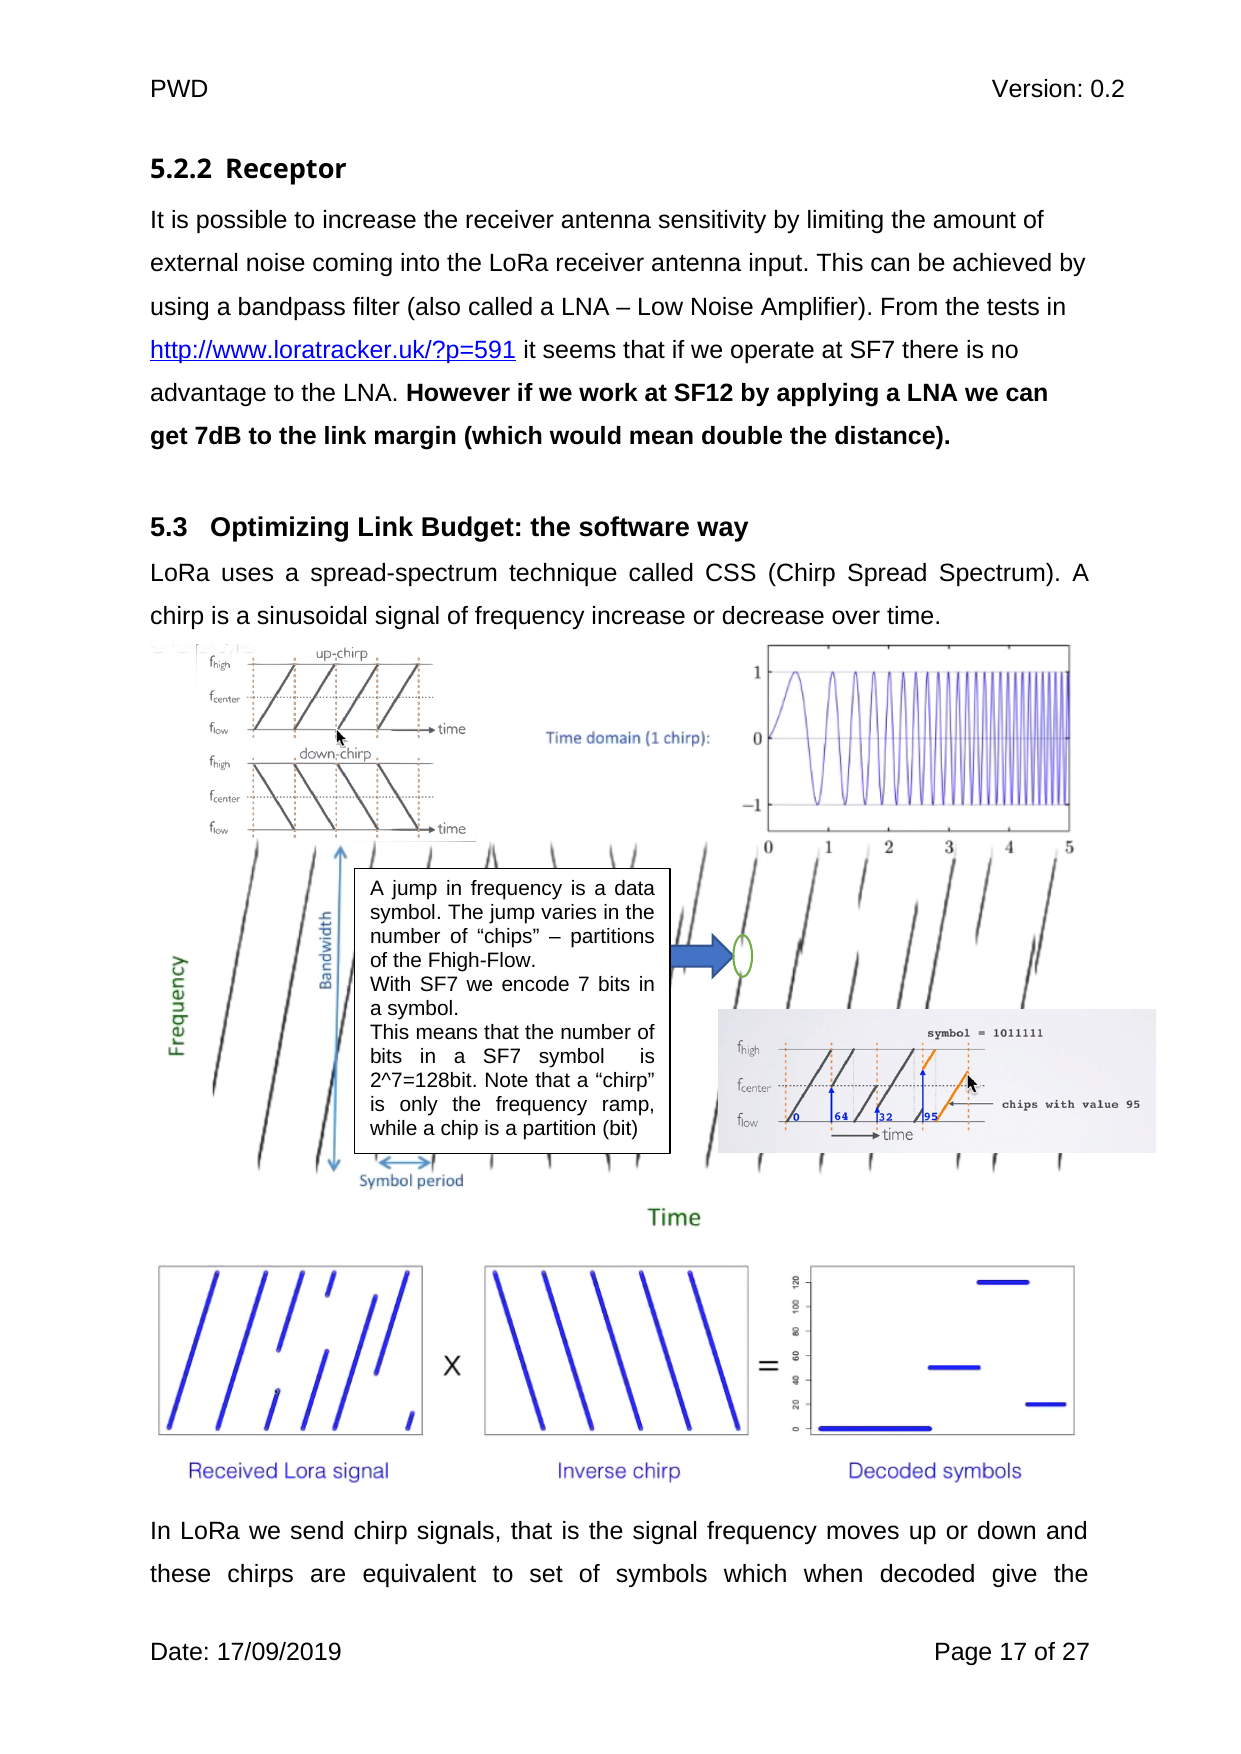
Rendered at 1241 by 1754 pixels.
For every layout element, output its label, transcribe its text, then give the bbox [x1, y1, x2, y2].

subtitle Receptor [150, 150, 1090, 187]
picture [150, 644, 1157, 1231]
subtitle Optimizing Link Budget: the software way [150, 511, 1090, 543]
picture [150, 1244, 1090, 1502]
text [150, 1516, 1090, 1588]
text LoRa uses a spread-spectrum technique called CSS (Chirp Spread Spectrum). A chirp is a sinusoidal signal of frequency increase or decrease over time. [150, 558, 1090, 630]
text It is possible to increase the receiver antenna sensitivity by limiting the amount of external noise coming into the LoRa receiver antenna input. This can be achieved by using a bandpass filter (also called a LNA – Low Noise Amplifier). From the tests in http://www.loratracker.uk/?p=591 it seems that if we operate at SF7 there is no advantage to the LNA. However if we work at SF12 by applying a LNA we can get 7dB to the link margin (which would mean double the distance). [150, 205, 1090, 450]
